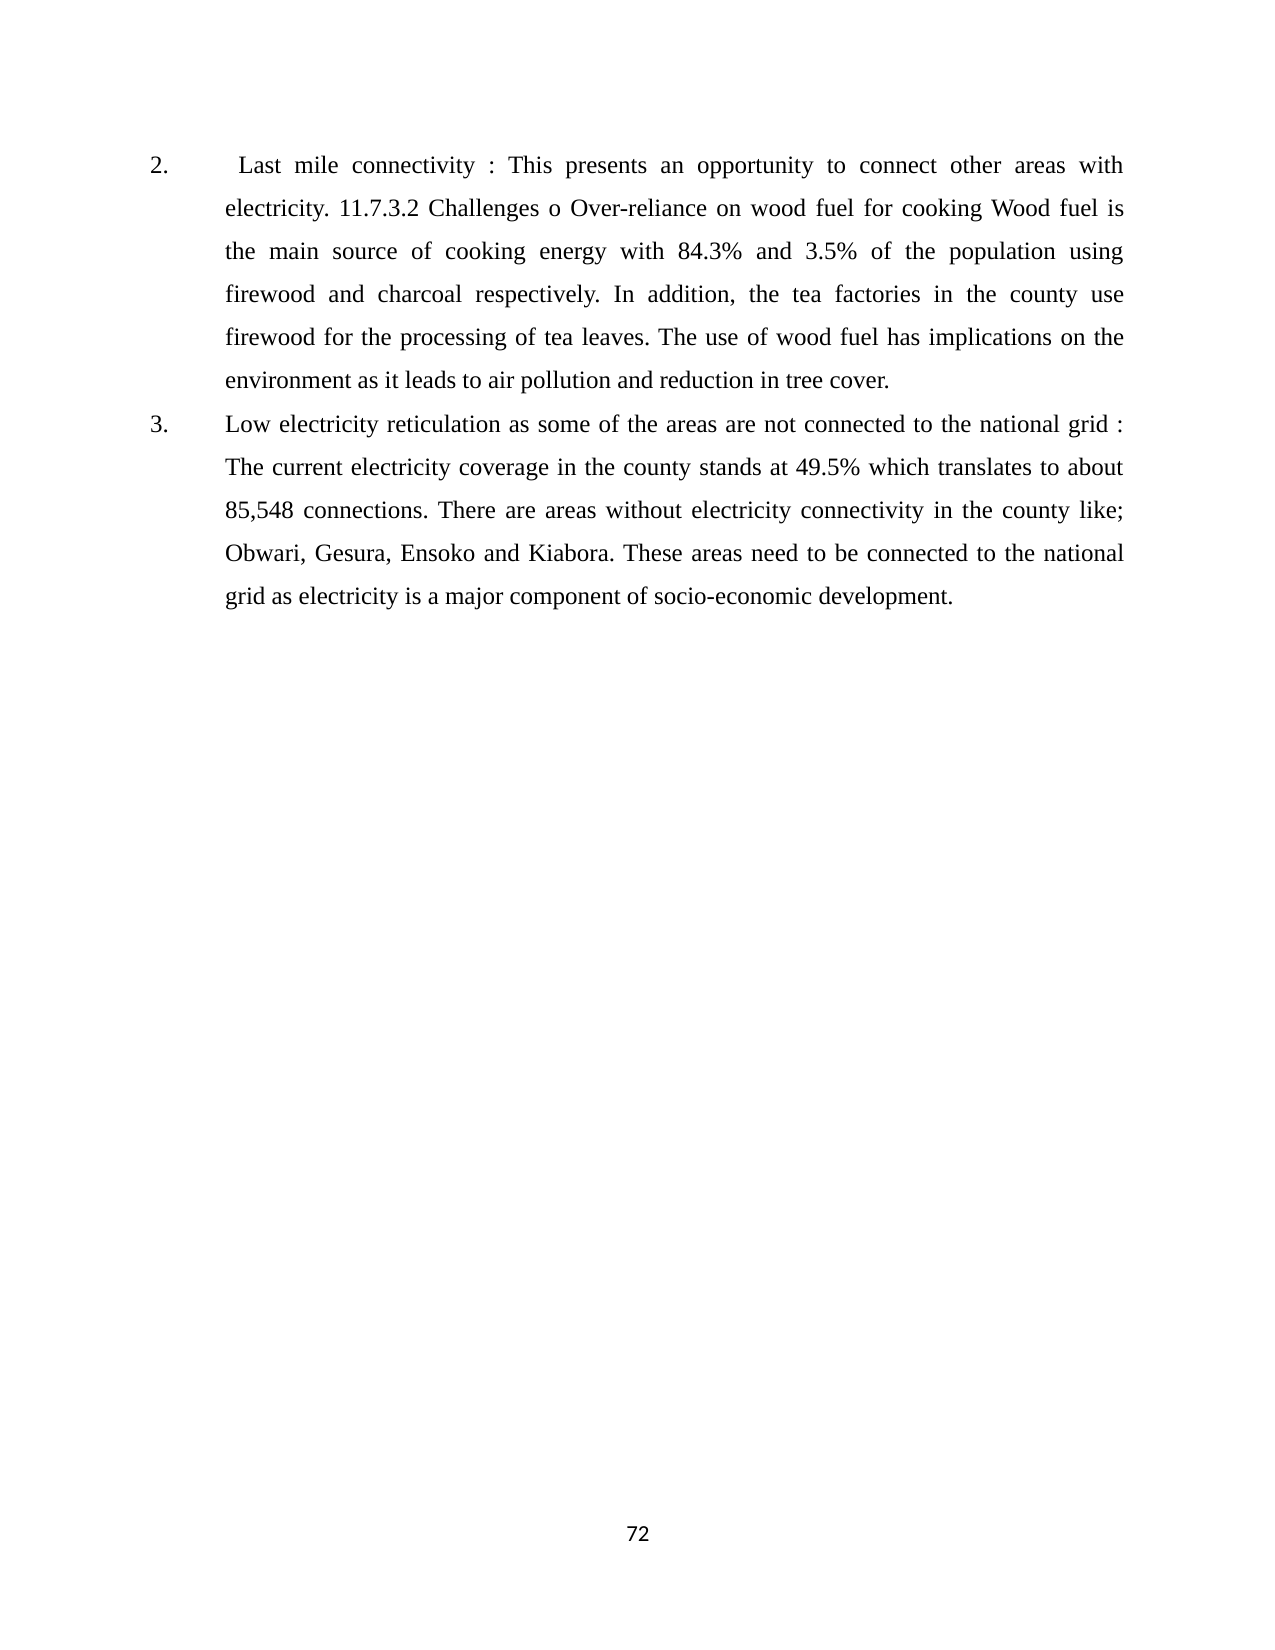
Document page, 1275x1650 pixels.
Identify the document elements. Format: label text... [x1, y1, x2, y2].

list Last mile connectivity : This presents an opportunity to connect other areas with electricity. 11.7.3.2 Challenges o Over-reliance on wood fuel for cooking Wood fuel is the main source of cooking energy with 84.3% and 3.5% of the population using firewood and charcoal respectively. In addition, the tea factories in the county use firewood for the processing of tea leaves. The use of wood fuel has implications on the environment as it leads to air pollution and reduction in tree cover. [150, 150, 1125, 394]
list Low electricity reticulation as some of the areas are not connected to the national grid : The current electricity coverage in the county stands at 49.5% which translates to about 85,548 connections. There are areas without electricity connectivity in the county like; Obwari, Gesura, Ensoko and Kiabora. These areas need to be connected to the national grid as electricity is a major component of socio-economic development. [150, 409, 1125, 610]
